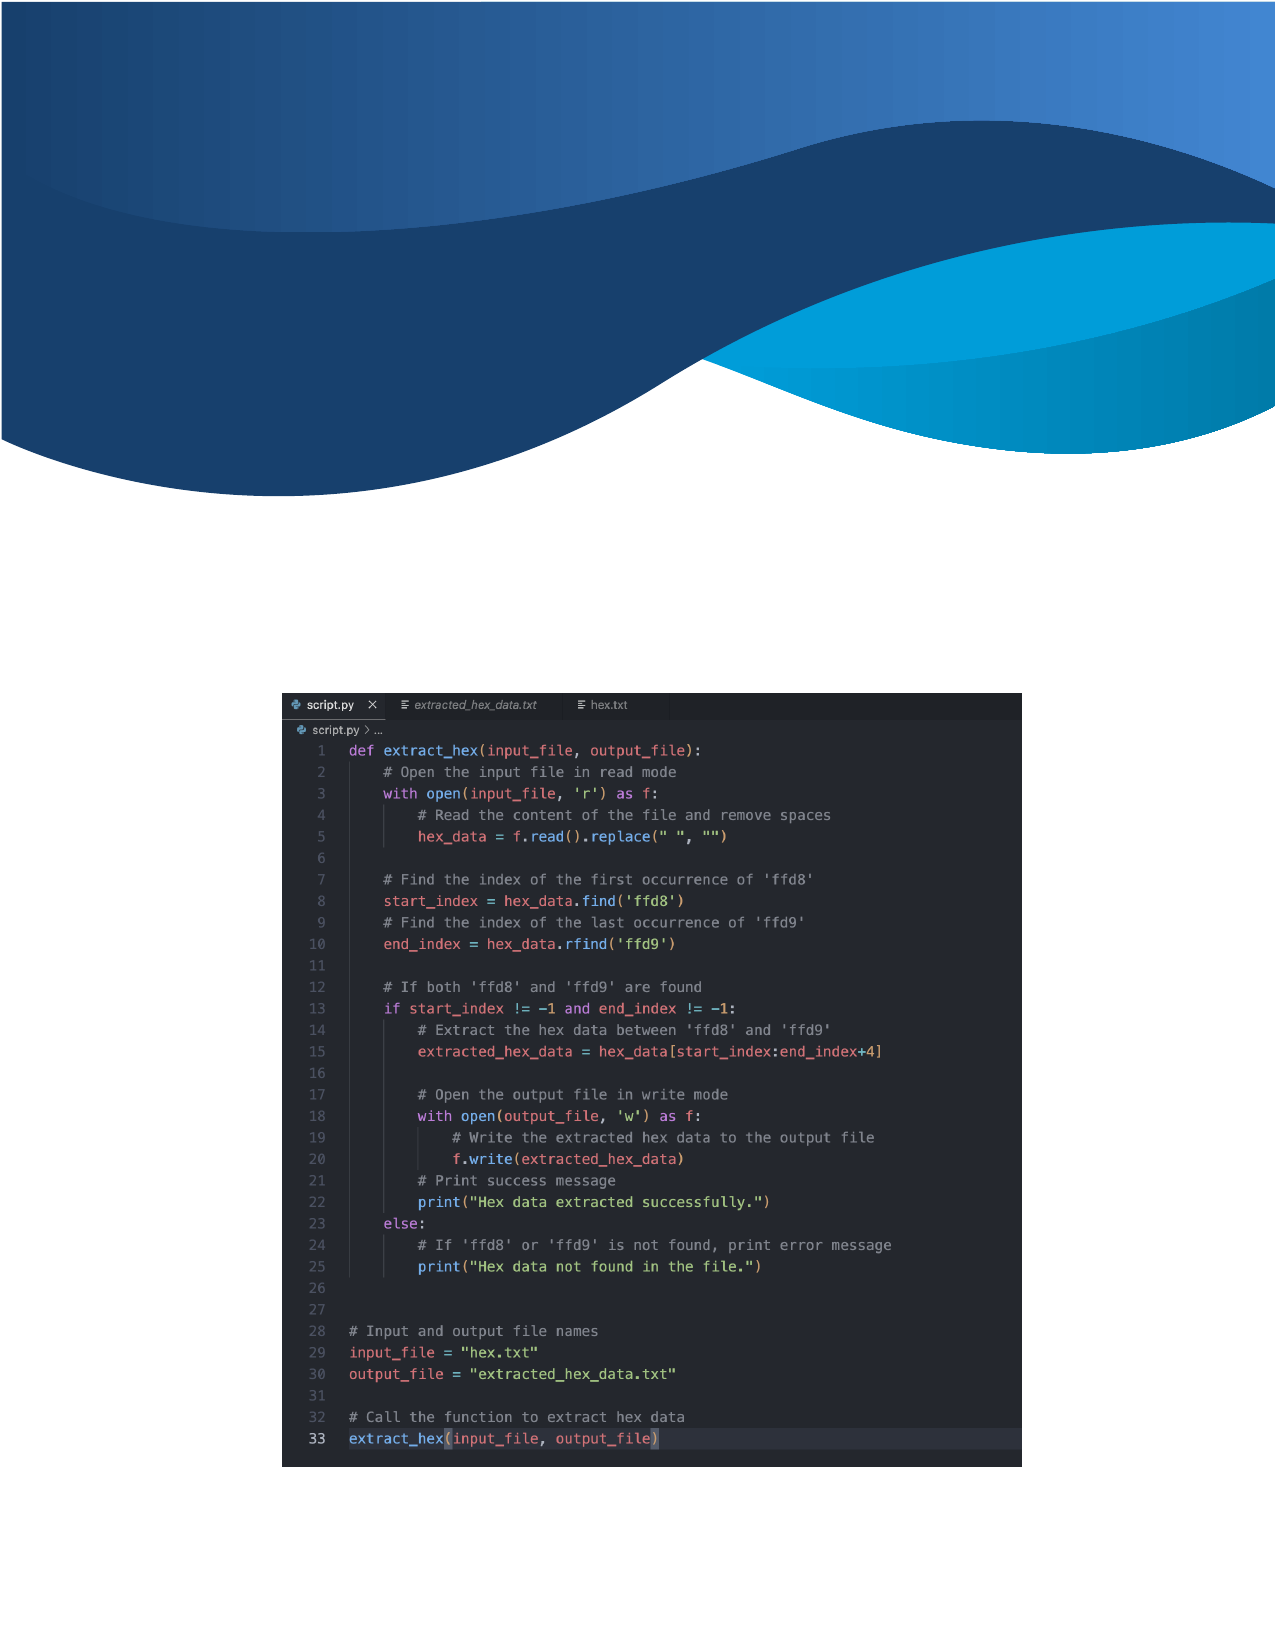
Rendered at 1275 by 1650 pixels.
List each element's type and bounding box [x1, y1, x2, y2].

picture [282, 693, 1022, 1467]
